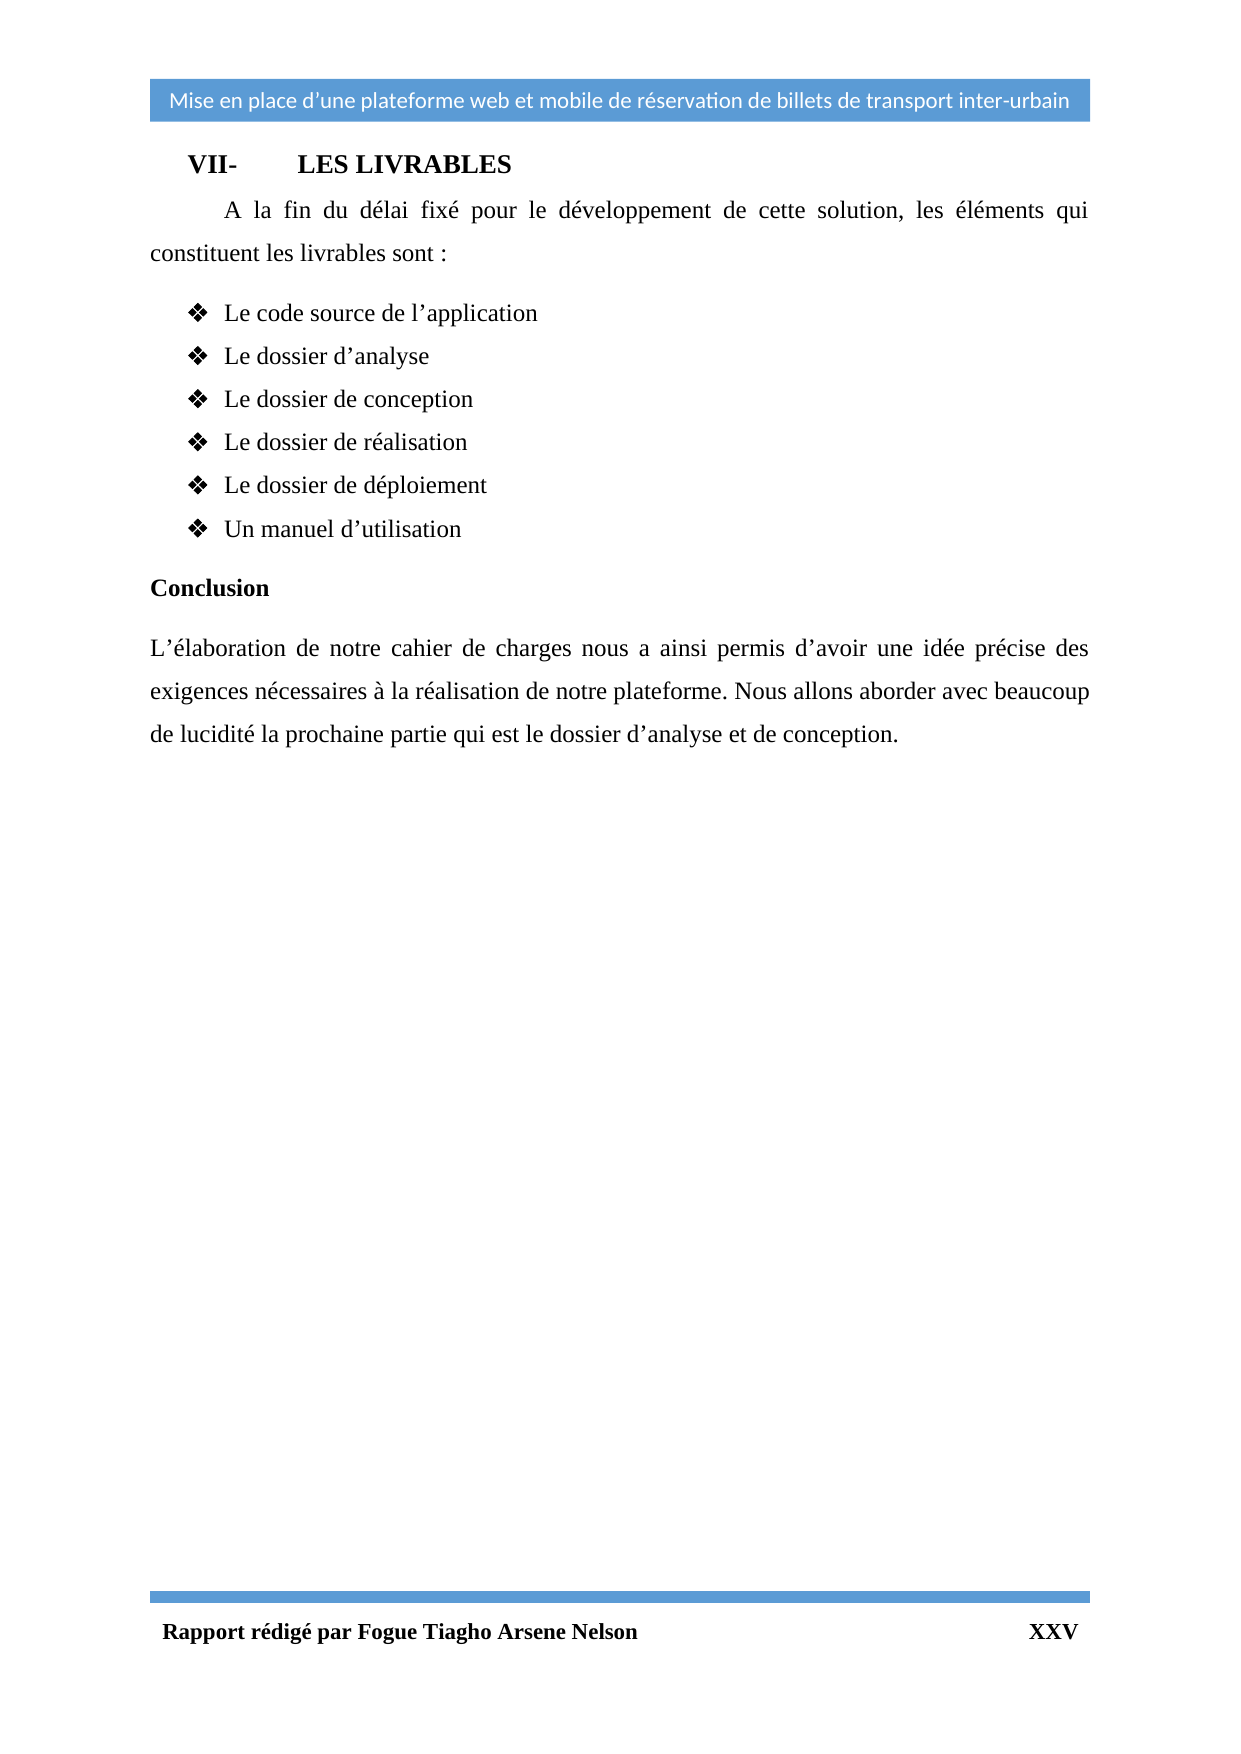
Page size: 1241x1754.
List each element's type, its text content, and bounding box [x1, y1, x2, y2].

subtitle LES LIVRABLES [187, 148, 1090, 180]
list Le dossier de réalisation [186, 427, 1090, 456]
list Le dossier de conception [186, 384, 1090, 413]
list Un manuel d’utilisation [186, 514, 1090, 542]
text L’élaboration de notre cahier de charges nous a ainsi permis d’avoir une idée précise des exigences nécessaires à la réalisation de notre plateforme. Nous allons aborder avec beaucoup de lucidité la prochaine partie qui est le dossier d’analyse et de conception. [150, 633, 1090, 748]
list Le code source de l’application [186, 298, 1090, 327]
list Le dossier d’analyse [186, 341, 1090, 370]
text A la fin du délai fixé pour le développement de cette solution, les éléments qui constituent les livrables sont : [150, 195, 1090, 267]
text Conclusion [150, 573, 1090, 602]
list Le dossier de déploiement [186, 471, 1090, 499]
